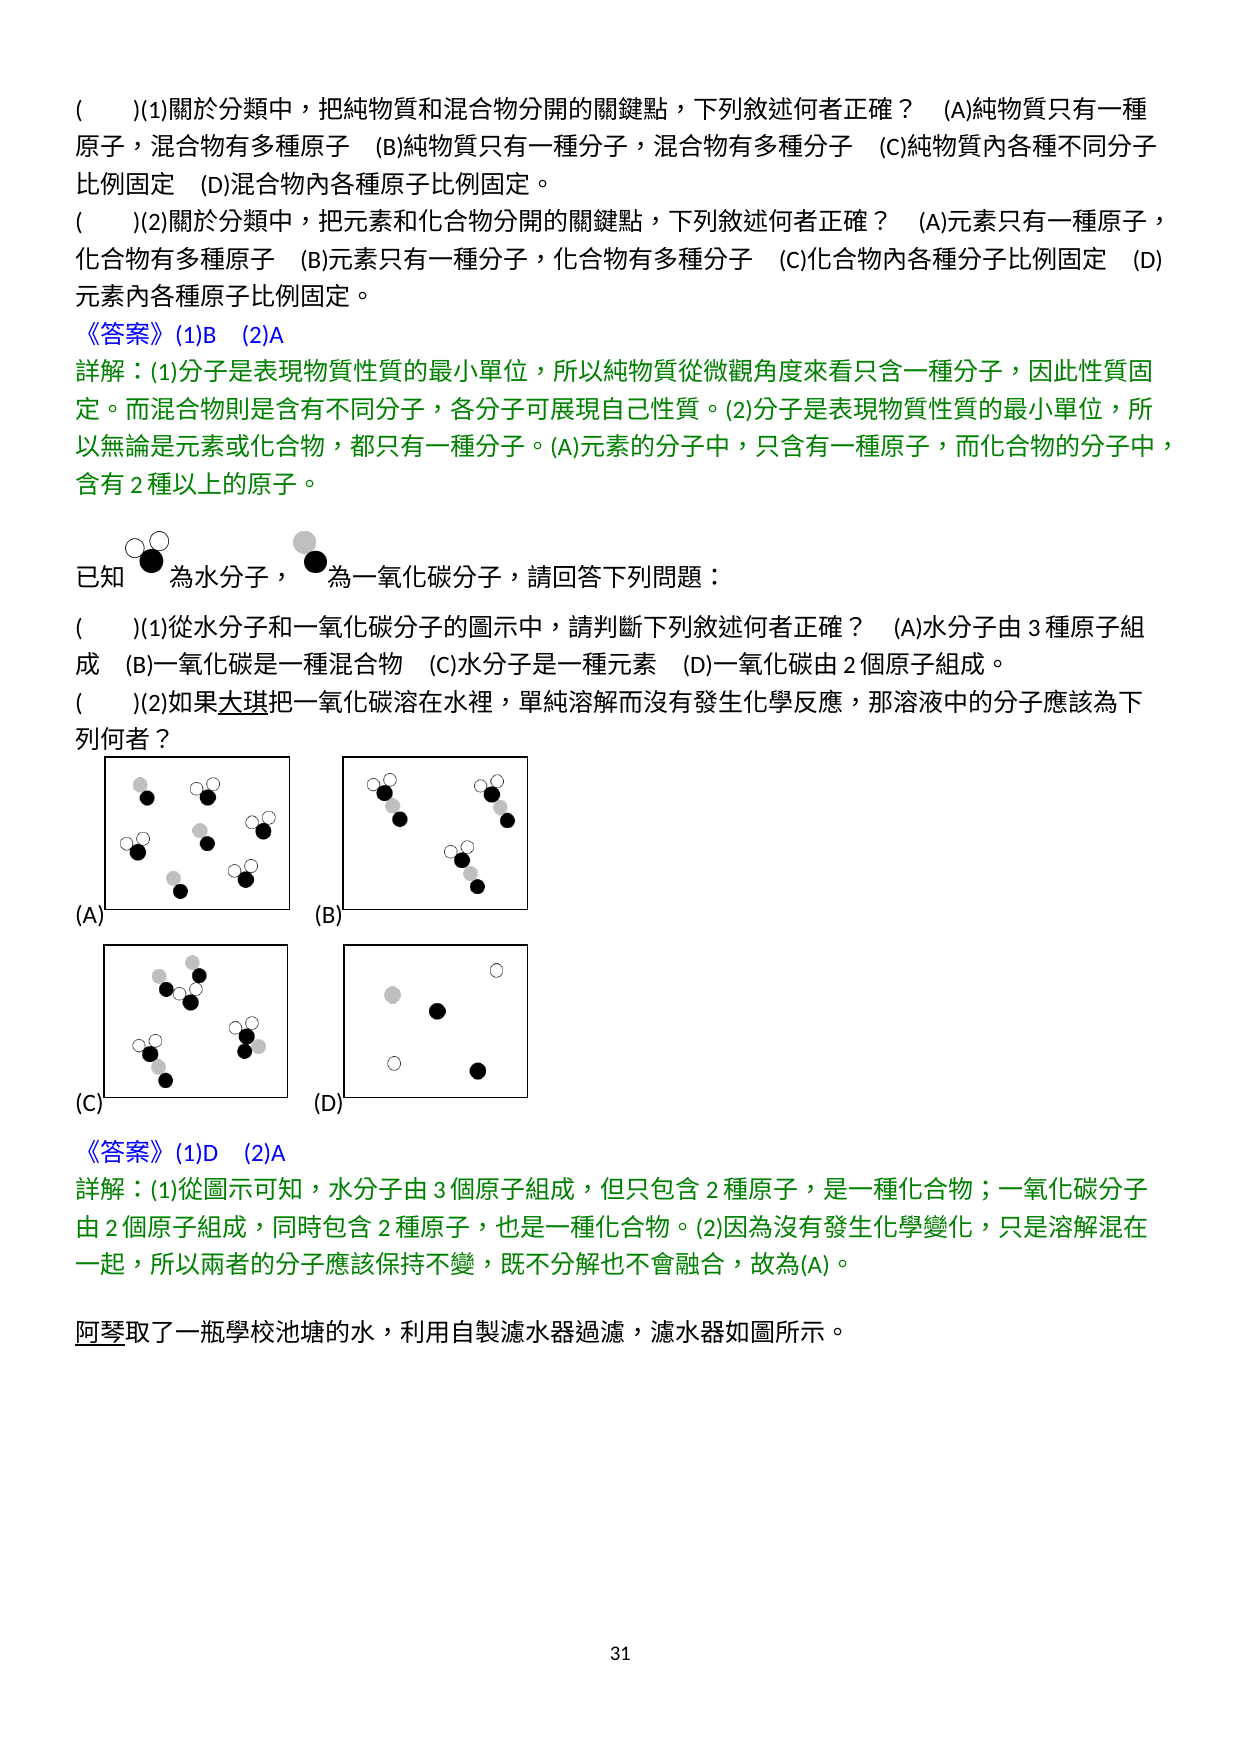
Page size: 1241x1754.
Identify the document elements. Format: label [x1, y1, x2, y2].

picture [342, 756, 528, 910]
picture [104, 756, 290, 910]
picture [343, 944, 528, 1098]
picture [103, 944, 288, 1098]
picture [125, 531, 169, 573]
picture [293, 531, 327, 573]
